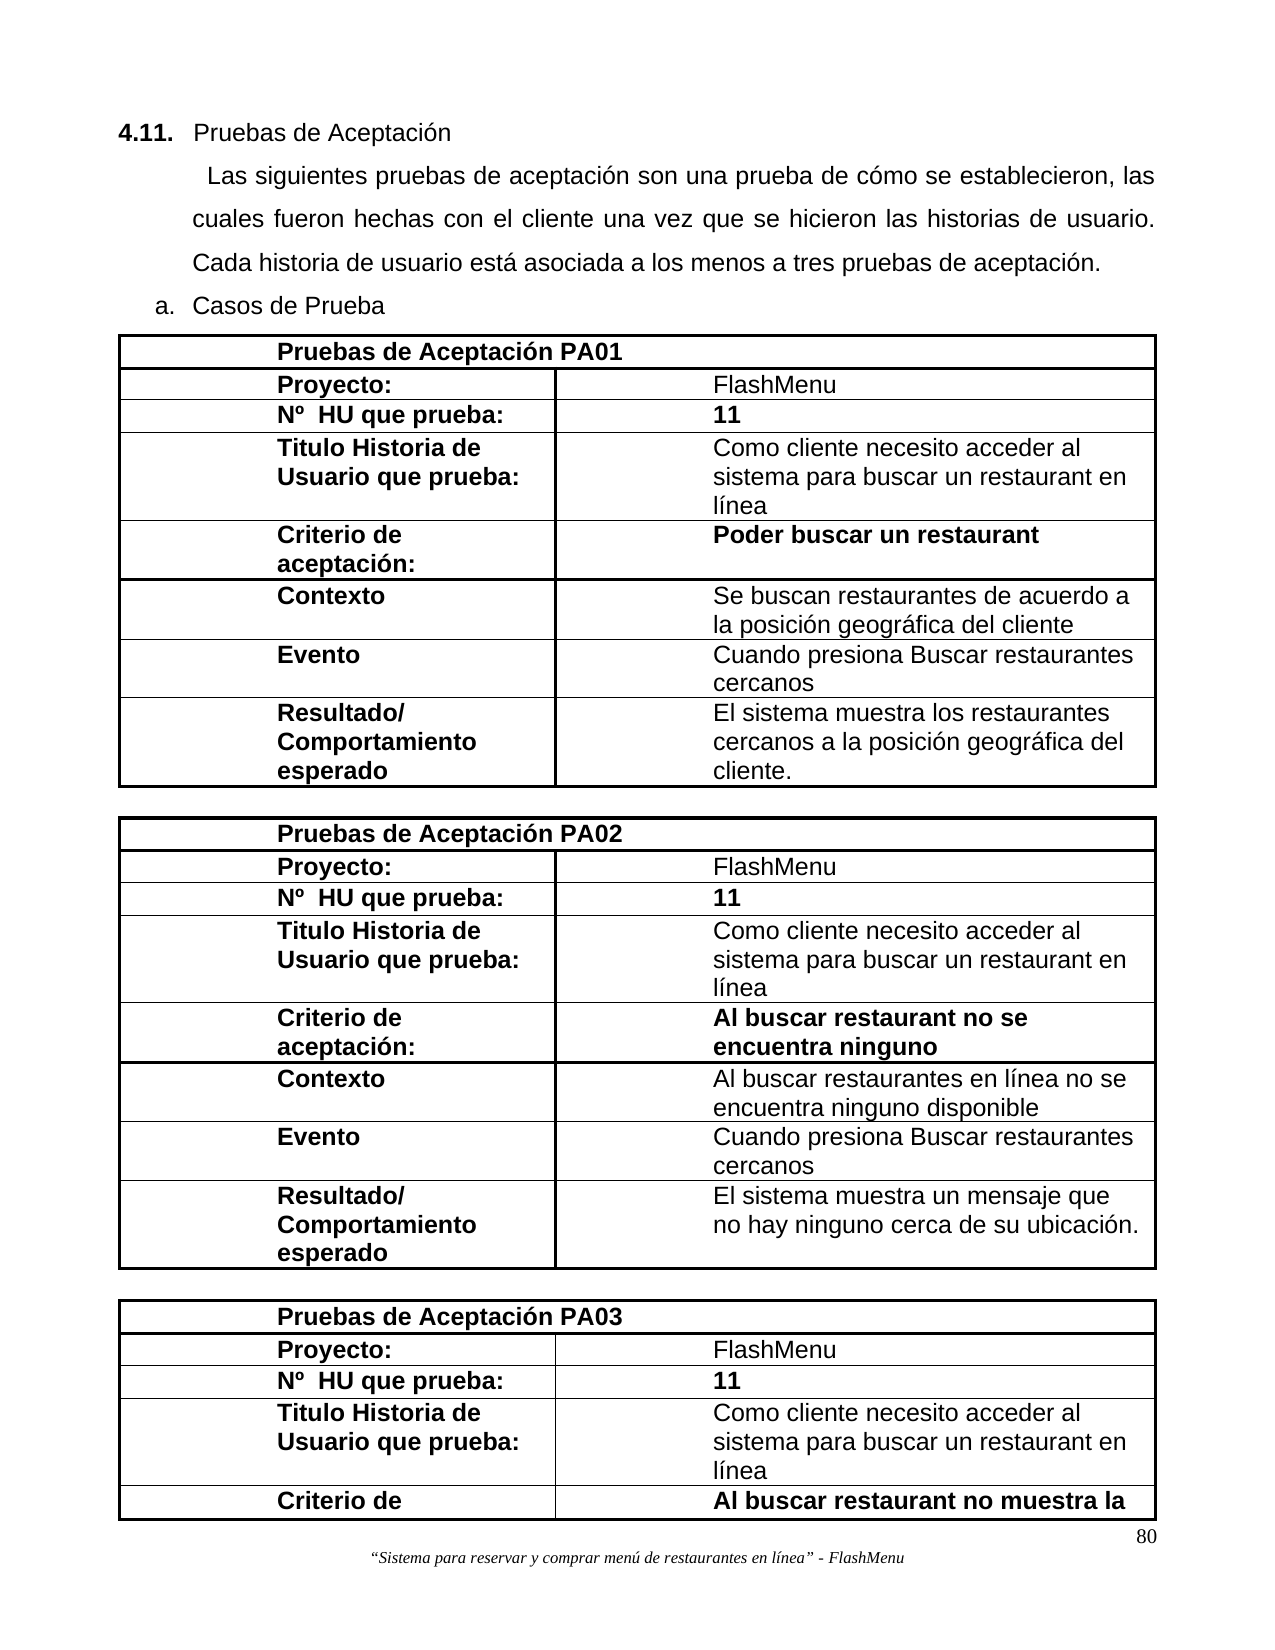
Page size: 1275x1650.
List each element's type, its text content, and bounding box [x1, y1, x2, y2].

table_cell Como cliente necesito acceder al sistema para buscar un restaurant en línea [556, 1399, 1154, 1485]
table_cell 11 [557, 883, 1154, 915]
table_cell FlashMenu [556, 1335, 1154, 1364]
table_cell Criterio de aceptación: [121, 521, 554, 578]
table_cell Poder buscar un restaurant [557, 521, 1154, 578]
table_cell Evento [121, 1122, 554, 1180]
table_cell Nº HU que prueba: [121, 883, 554, 915]
table_cell Al buscar restaurant no se encuentra ninguno [557, 1003, 1154, 1061]
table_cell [121, 1486, 555, 1517]
table_cell Como cliente necesito acceder al sistema para buscar un restaurant en línea [557, 916, 1154, 1002]
table_cell Titulo Historia de Usuario que prueba: [121, 1399, 555, 1485]
table_cell Cuando presiona Buscar restaurantes cercanos [557, 1122, 1154, 1180]
table_cell Nº HU que prueba: [121, 400, 554, 432]
table_cell Criterio de aceptación: [121, 1003, 554, 1061]
table_header Pruebas de Aceptación PA03 [121, 1302, 1154, 1332]
table_cell Contexto [121, 581, 554, 639]
table_cell Se buscan restaurantes de acuerdo a la posición geográfica del cliente [557, 581, 1154, 639]
table_cell 11 [556, 1366, 1154, 1397]
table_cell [556, 1486, 1154, 1517]
table_cell FlashMenu [557, 370, 1154, 399]
table_cell FlashMenu [557, 852, 1154, 882]
table_cell Contexto [121, 1064, 554, 1121]
table_header Pruebas de Aceptación PA01 [121, 337, 1154, 367]
table_cell Evento [121, 640, 554, 697]
text Las siguientes pruebas de aceptación son una prueba de cómo se establecieron, las cuales fueron hechas con el cliente una vez que se hicieron las historias de usuario. Cada historia de usuario está asociada a los menos a tres pruebas de aceptación. [192, 161, 1157, 276]
list Casos de Prueba [154, 291, 1157, 319]
table_cell Proyecto: [121, 370, 554, 399]
table_cell Titulo Historia de Usuario que prueba: [121, 916, 554, 1002]
table_cell El sistema muestra un mensaje que no hay ninguno cerca de su ubicación. [557, 1181, 1154, 1267]
table_cell Proyecto: [121, 1335, 555, 1364]
table_cell El sistema muestra los restaurantes cercanos a la posición geográfica del cliente. [557, 698, 1154, 784]
table_header Pruebas de Aceptación PA02 [121, 820, 1154, 849]
table_cell Proyecto: [121, 852, 554, 882]
table_cell Titulo Historia de Usuario que prueba: [121, 433, 554, 519]
table_cell Resultado/Comportamiento esperado [121, 698, 554, 784]
table_cell 11 [557, 400, 1154, 432]
table_cell Cuando presiona Buscar restaurantes cercanos [557, 640, 1154, 697]
table_cell Como cliente necesito acceder al sistema para buscar un restaurant en línea [557, 433, 1154, 519]
list Pruebas de Aceptación [118, 118, 1157, 147]
table_cell Nº HU que prueba: [121, 1366, 555, 1397]
table_cell Resultado/Comportamiento esperado [121, 1181, 554, 1267]
table_cell Al buscar restaurantes en línea no se encuentra ninguno disponible [557, 1064, 1154, 1121]
